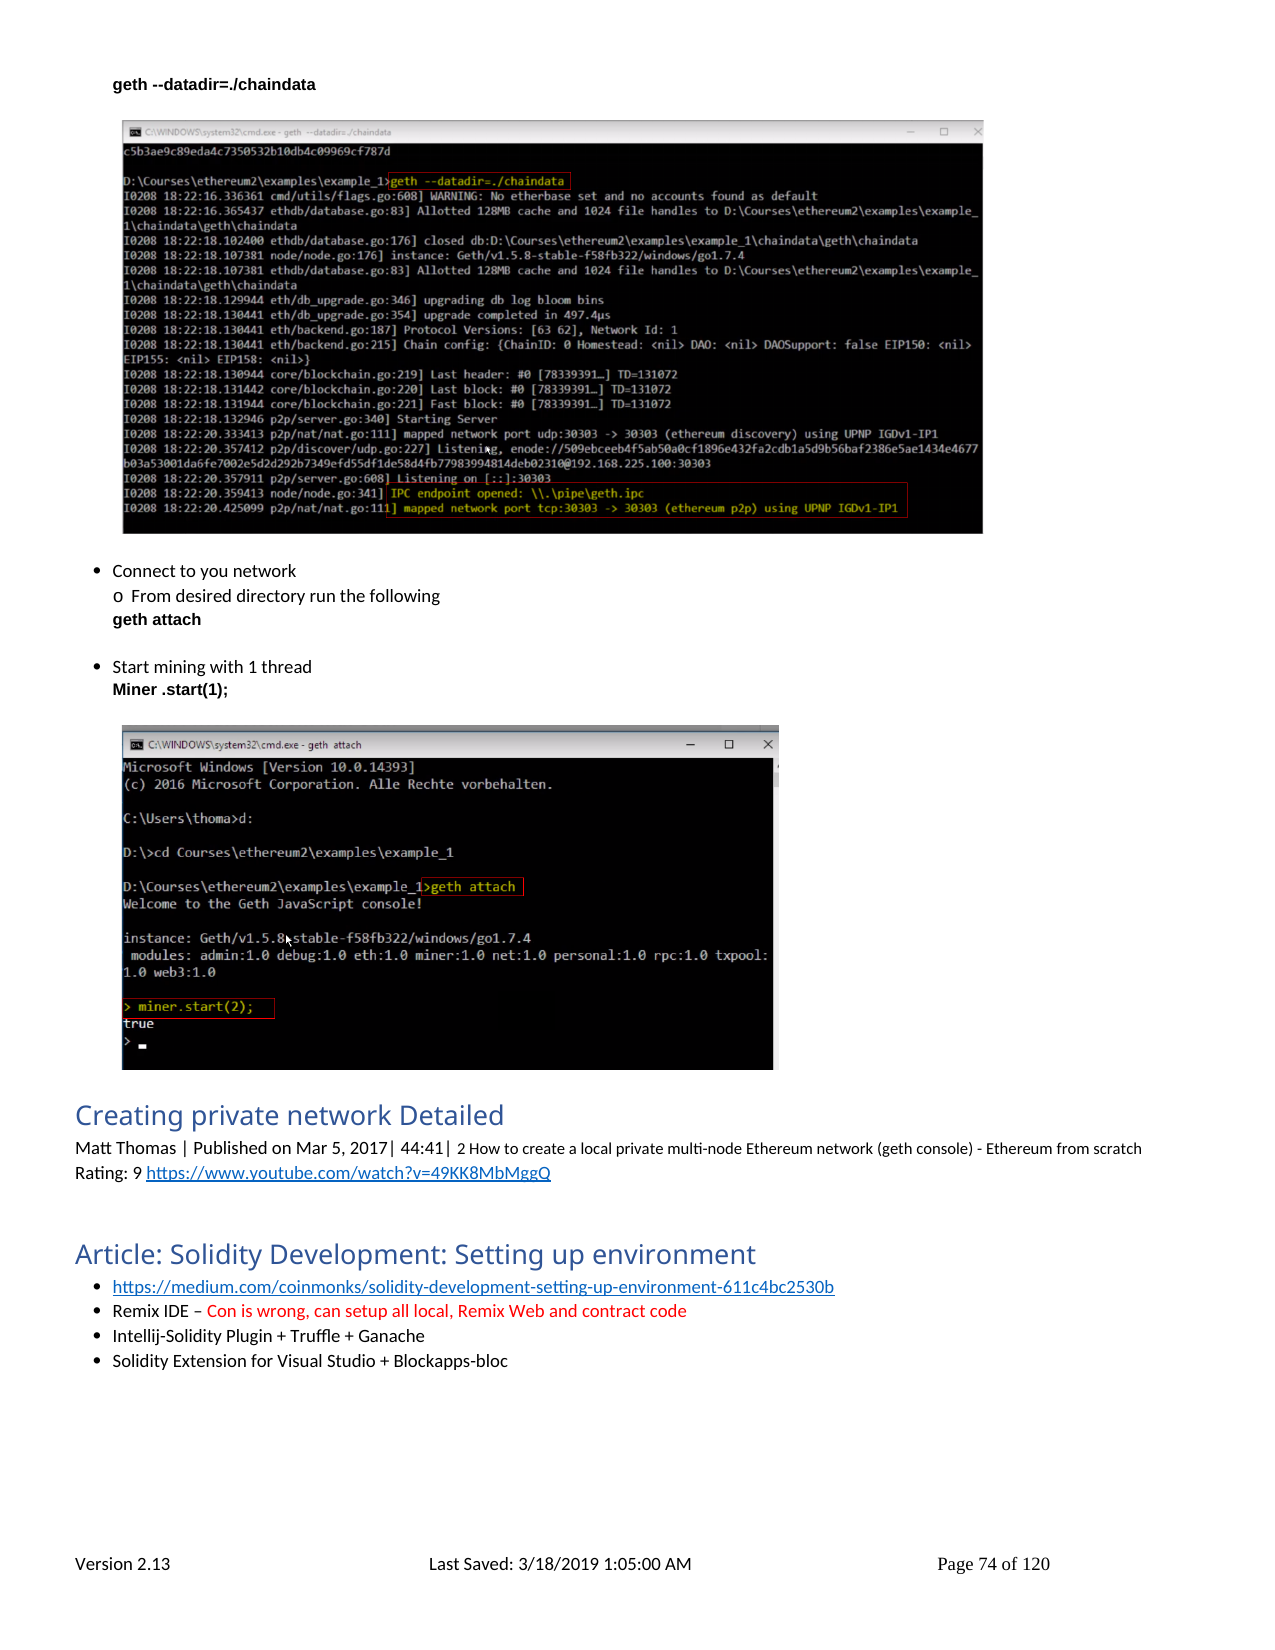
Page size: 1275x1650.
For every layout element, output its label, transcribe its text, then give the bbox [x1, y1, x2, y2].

text Miner .start(1); [112, 680, 1200, 699]
list Connect to you network [94, 559, 1200, 582]
list From desired directory run the following [112, 584, 1200, 608]
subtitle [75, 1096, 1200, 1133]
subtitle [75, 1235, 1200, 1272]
picture [121, 725, 779, 1070]
text geth --datadir=./chaindata [112, 75, 1200, 94]
picture [121, 120, 984, 534]
list Start mining with 1 thread [94, 655, 1200, 678]
text geth attach [112, 610, 1200, 629]
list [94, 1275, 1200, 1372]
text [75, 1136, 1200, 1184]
